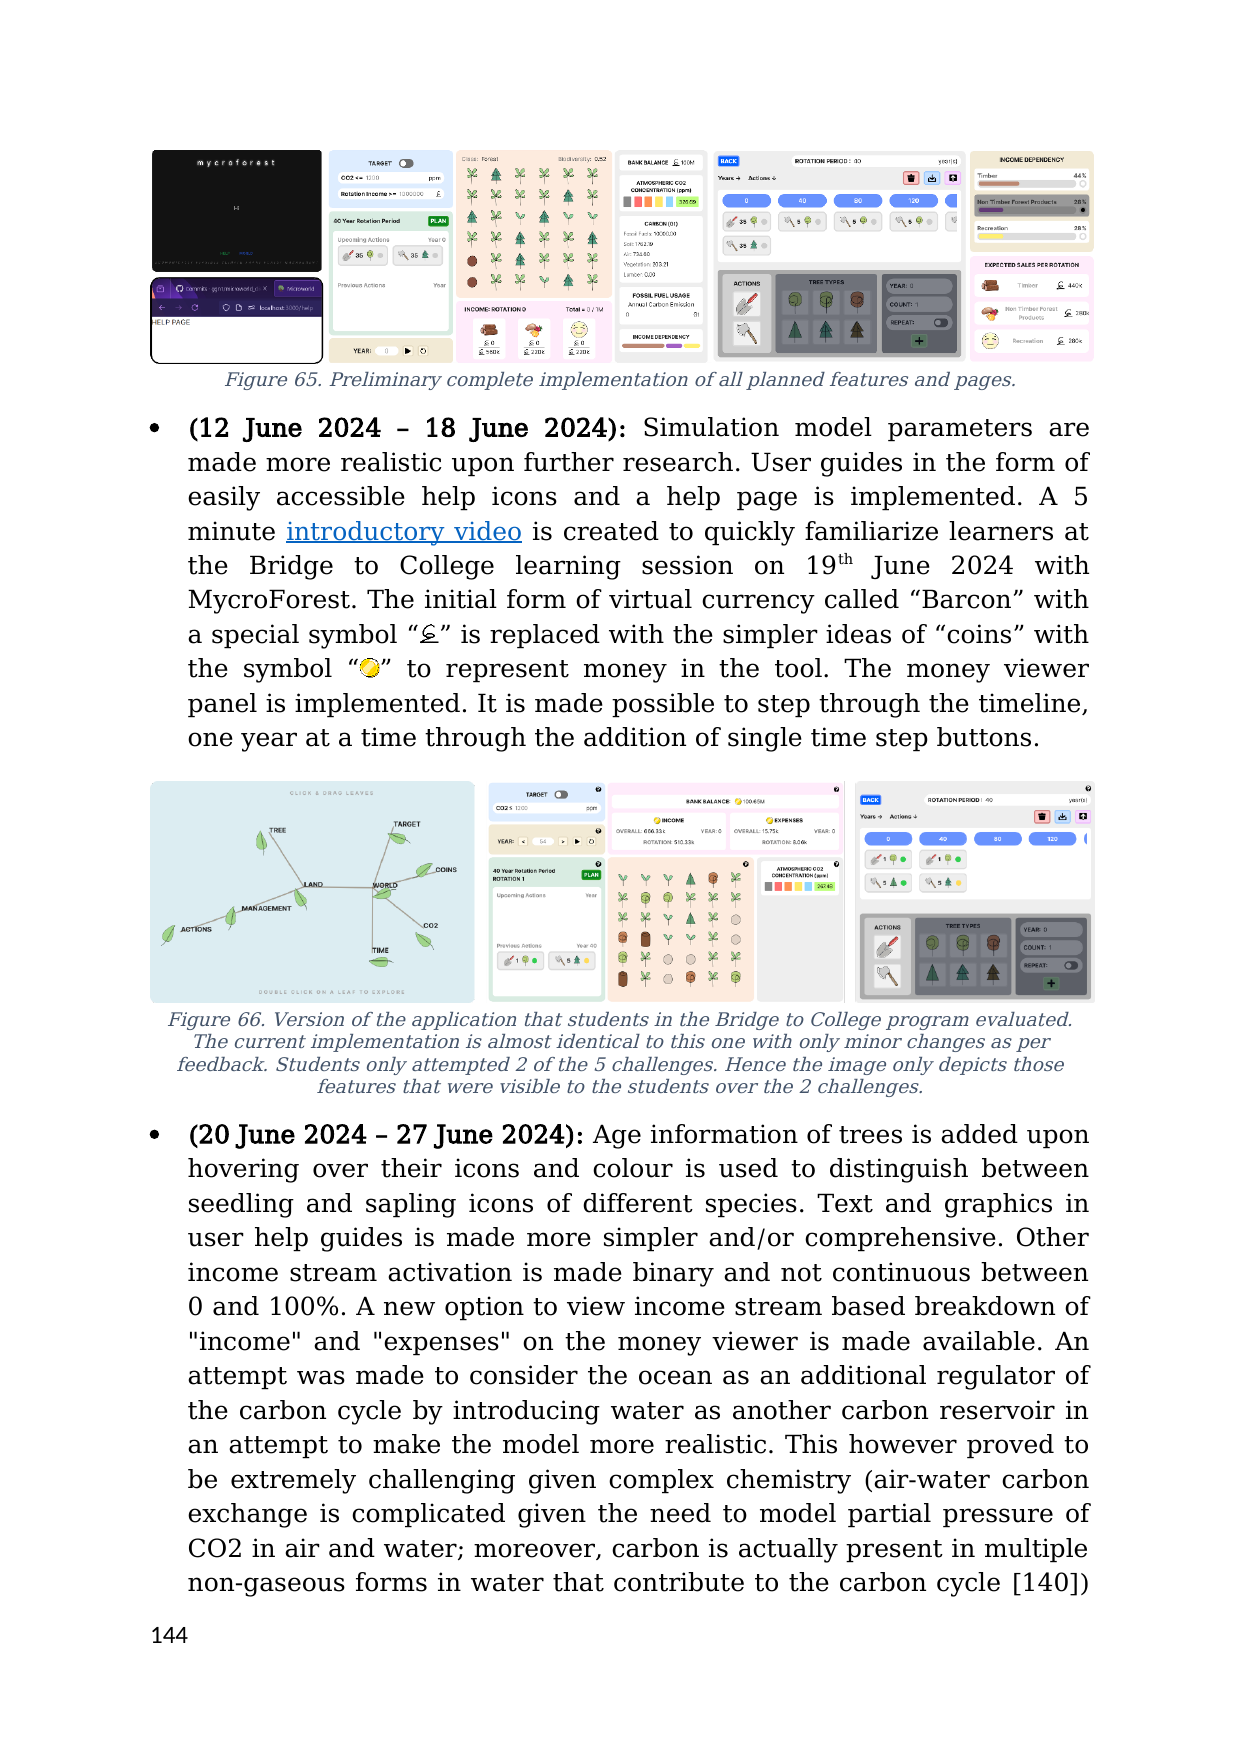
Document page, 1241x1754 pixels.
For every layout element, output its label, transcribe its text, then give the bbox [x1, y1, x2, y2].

list (12 June 2024 – 18 June 2024): Simulation model parameters are made more realistic upon further research. User guides in the form of easily accessible help icons and a help page is implemented. A 5 minute introductory video is created to quickly familiarize learners at the Bridge to College learning session on 19th June 2024 with MycroForest. The initial form of virtual currency called “Barcon” with a special symbol “” is replaced with the simpler ideas of “coins” with the symbol “” to represent money in the tool. The money viewer panel is implemented. It is made possible to step through the timeline, one year at a time through the addition of single time step buttons. [150, 412, 1090, 752]
picture [150, 781, 1095, 1003]
text Figure 65. Preliminary complete implementation of all planned features and pages. [150, 368, 1090, 391]
picture [359, 658, 380, 678]
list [150, 1118, 1090, 1597]
text Figure 66. Version of the application that students in the Bridge to College program evaluated. The current implementation is almost identical to this one with only minor changes as per feedback. Students only attempted 2 of the 5 challenges. Hence the image only depicts those features that were visible to the students over the 2 challenges. [150, 1007, 1090, 1097]
picture [150, 150, 1095, 364]
picture [419, 623, 439, 644]
